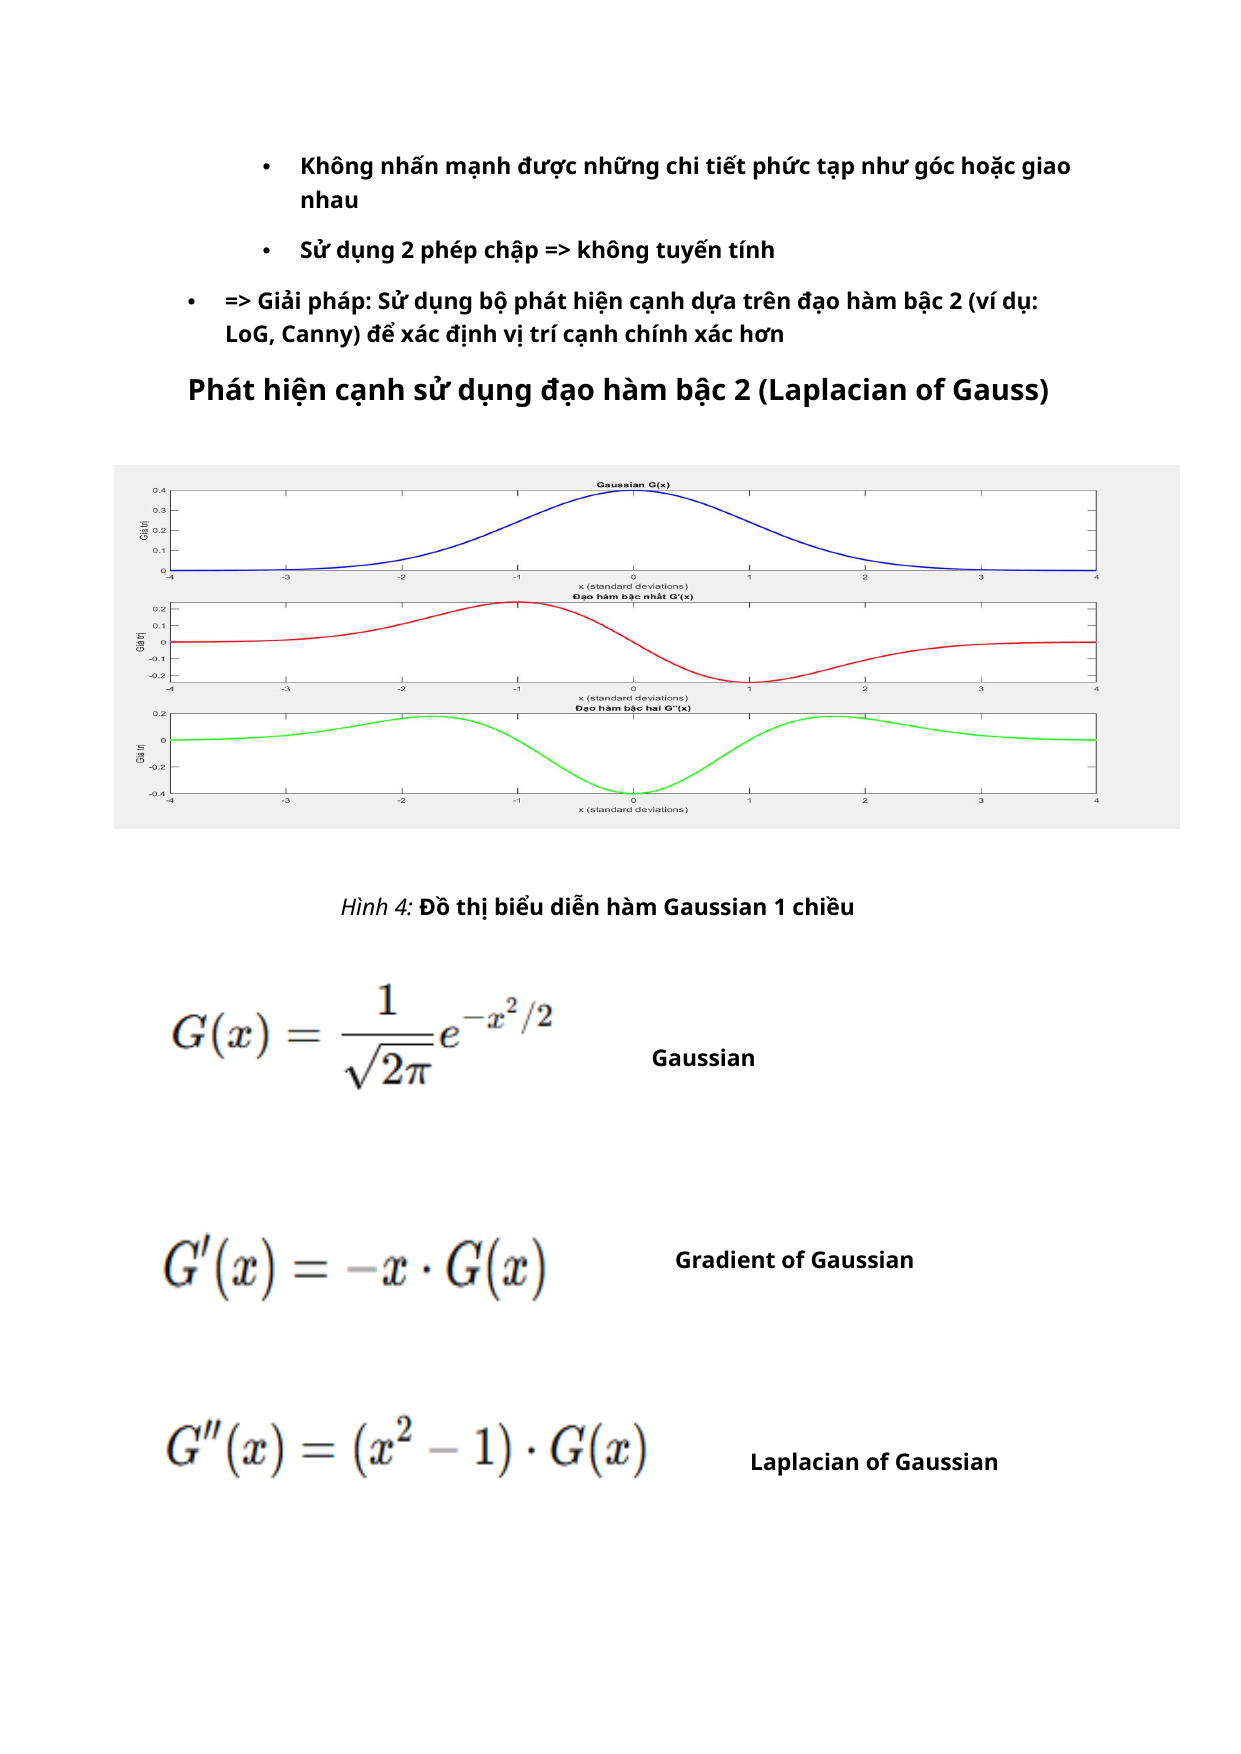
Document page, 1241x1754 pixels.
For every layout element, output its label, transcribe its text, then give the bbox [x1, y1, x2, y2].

picture [152, 1387, 668, 1506]
picture [113, 465, 1181, 829]
list => Giải pháp: Sử dụng bộ phát hiện cạnh dựa trên đạo hàm bậc 2 (ví dụ: LoG, Canny) để xác định vị trí cạnh chính xác hơn [187, 284, 1090, 349]
text Hình 4: Đồ thị biểu diễn hàm Gaussian 1 chiều [150, 891, 1090, 922]
list Không nhấn mạnh được những chi tiết phức tạp như góc hoặc giao nhau [262, 150, 1090, 215]
list Sử dụng 2 phép chập => không tuyến tính [262, 234, 1090, 265]
picture [150, 1194, 596, 1349]
text Gradient of Gaussian [596, 1244, 1090, 1275]
text Gaussian [583, 1042, 1090, 1073]
text Phát hiện cạnh sử dụng đạo hàm bậc 2 (Laplacian of Gauss) [187, 369, 1090, 408]
text Laplacian of Gaussian [668, 1446, 1090, 1477]
picture [150, 936, 583, 1121]
